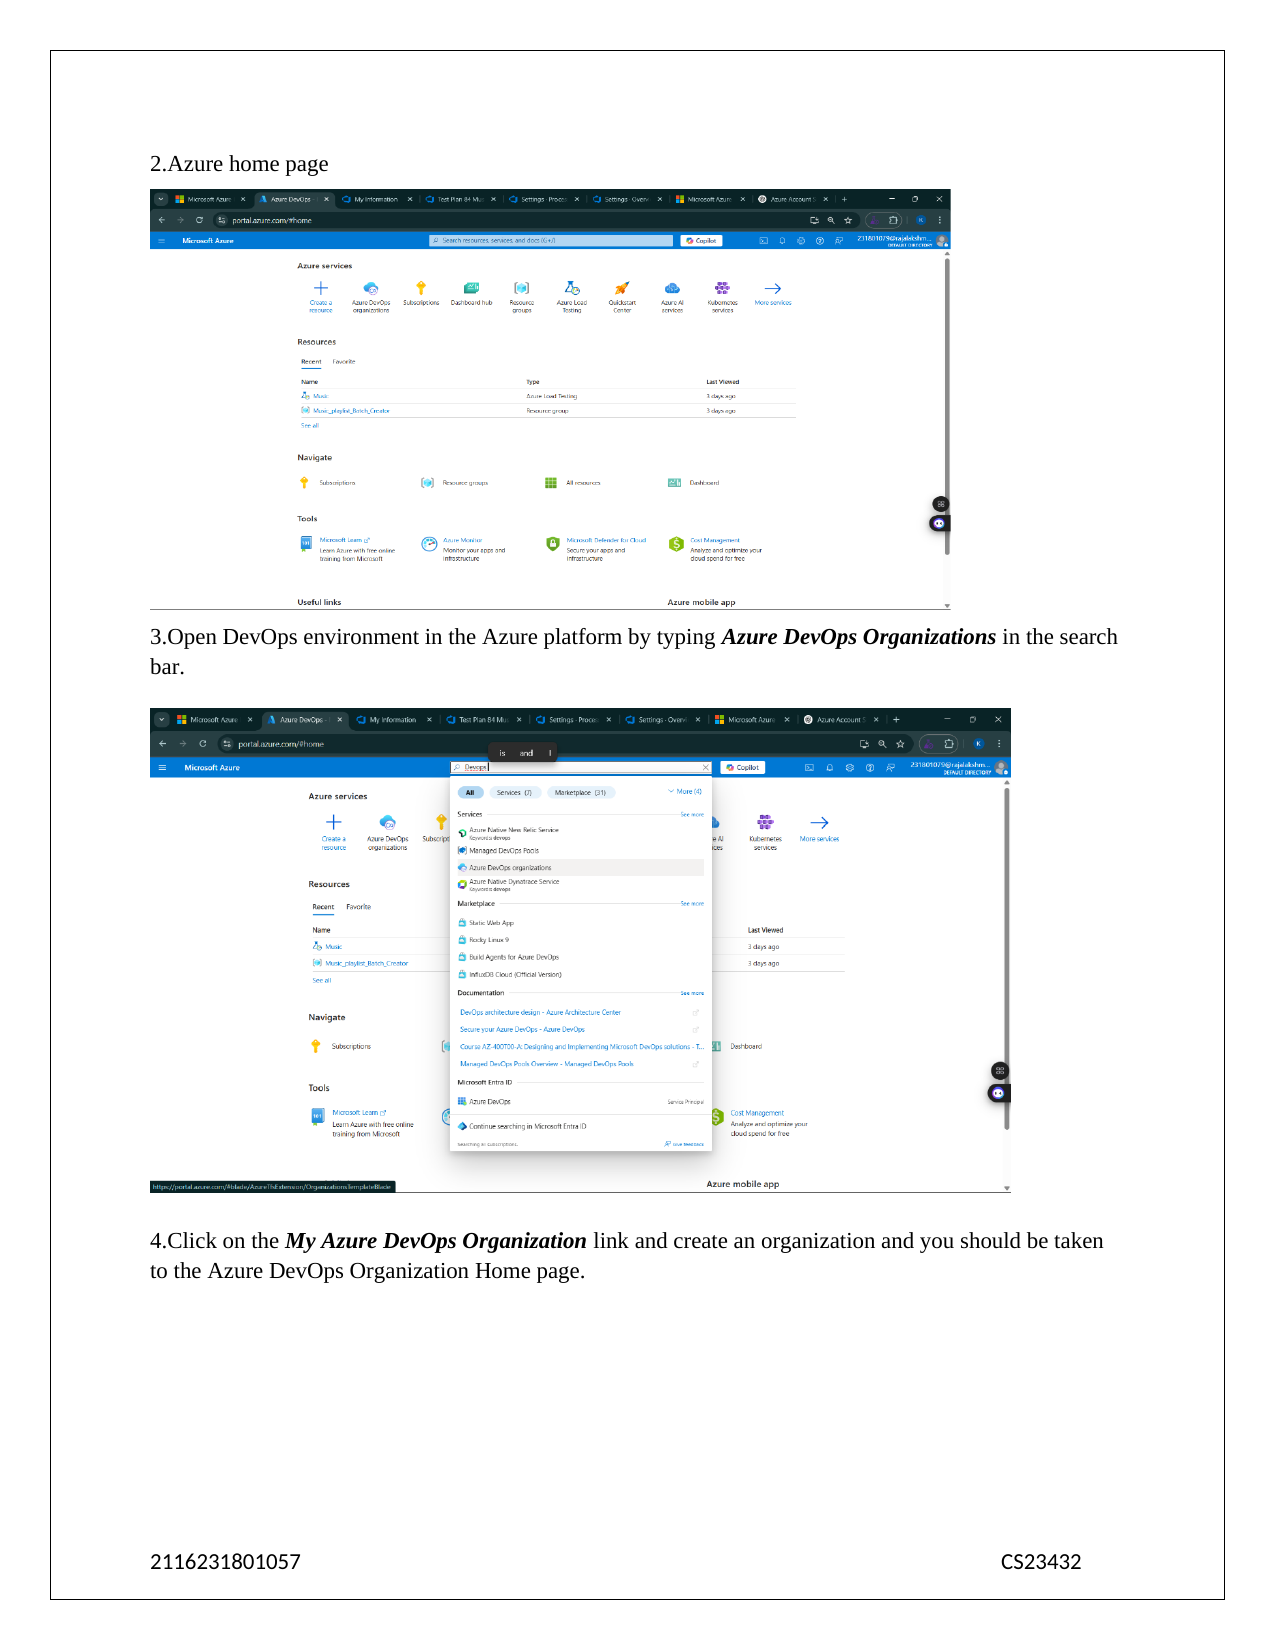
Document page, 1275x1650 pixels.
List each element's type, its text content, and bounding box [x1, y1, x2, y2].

picture [150, 708, 1011, 1193]
text 4.Click on the My Azure DevOps Organization link and create an organization and you should be taken to the Azure DevOps Organization Home page. [150, 1227, 1125, 1283]
picture [150, 189, 951, 610]
text 3.Open DevOps environment in the Azure platform by typing Azure DevOps Organizations in the search bar. [150, 623, 1125, 679]
text 2.Azure home page [150, 150, 1125, 176]
